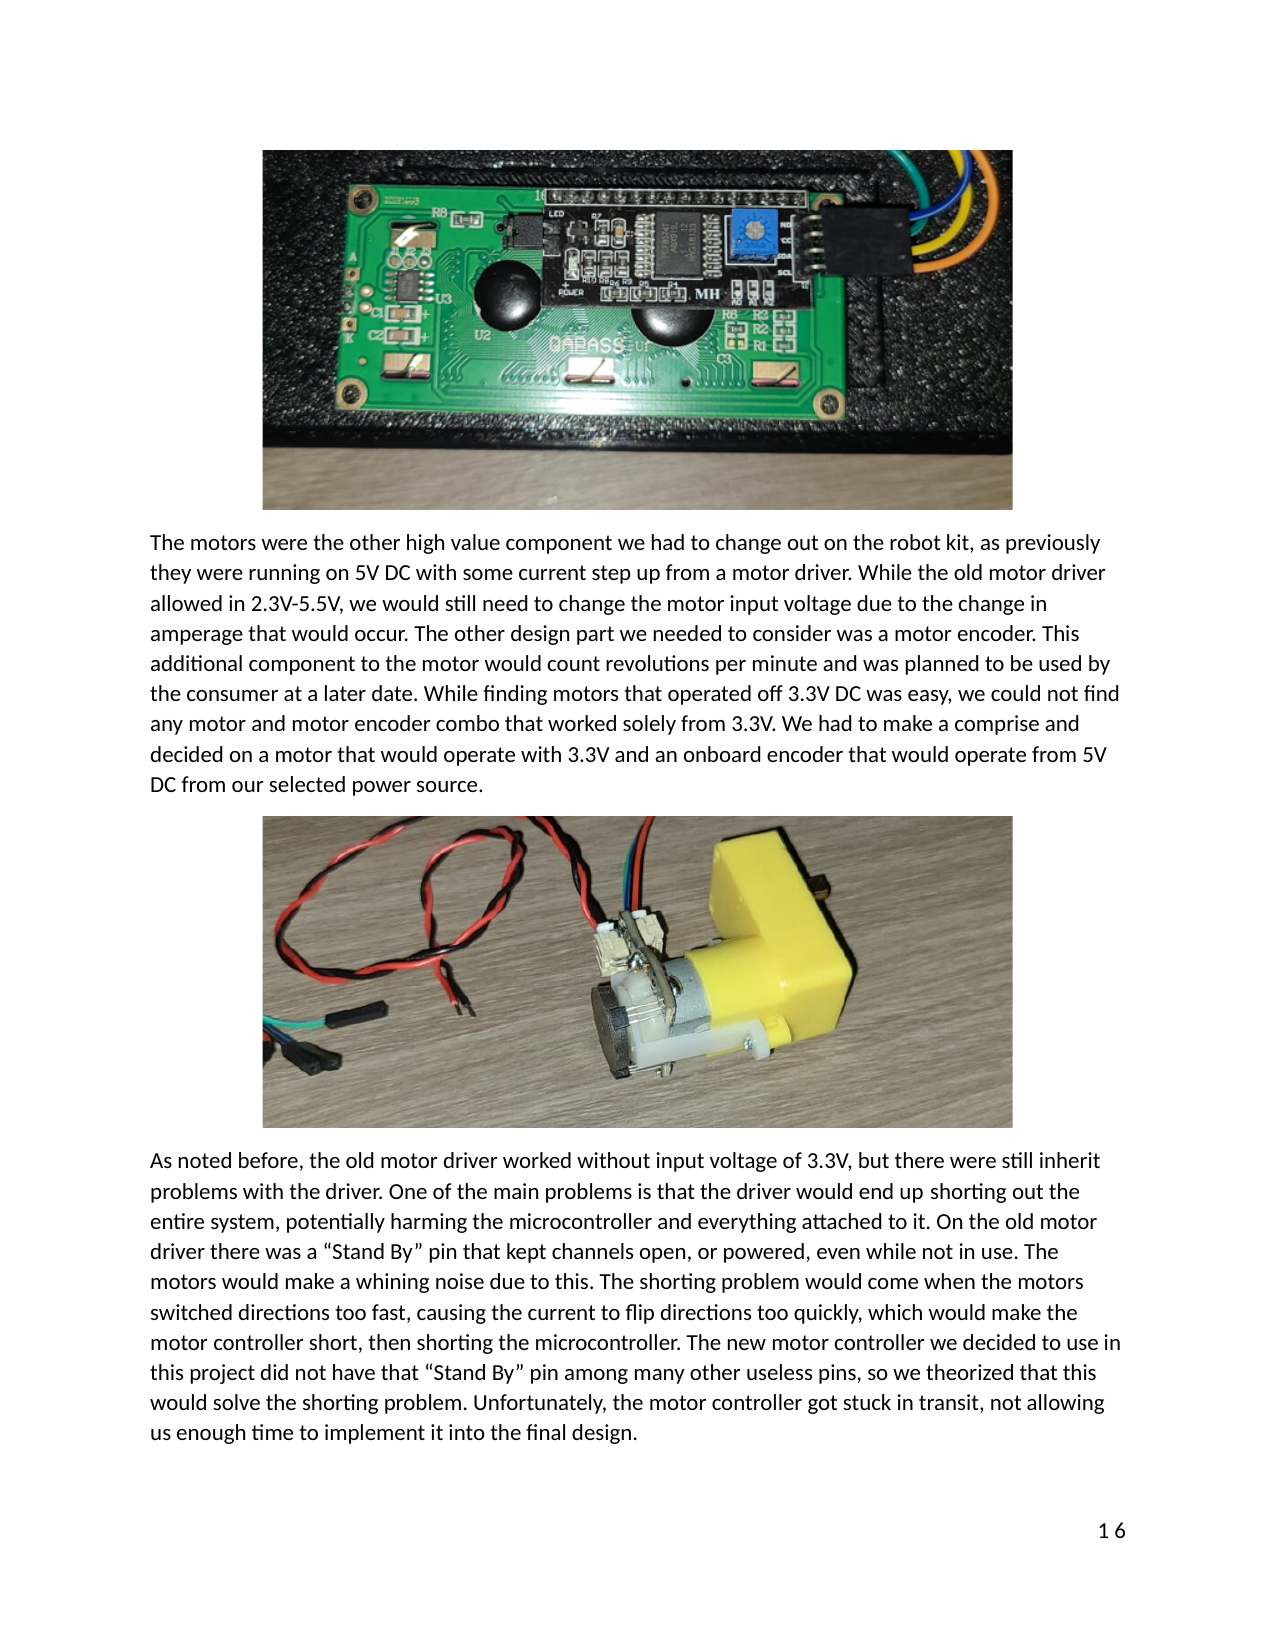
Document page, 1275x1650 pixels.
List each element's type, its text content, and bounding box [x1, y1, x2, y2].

picture [262, 150, 1013, 510]
text The motors were the other high value component we had to change out on the robot kit, as previously they were running on 5V DC with some current step up from a motor driver. While the old motor driver allowed in 2.3V-5.5V, we would still need to change the motor input voltage due to the change in amperage that would occur. The other design part we needed to consider was a motor encoder. This additional component to the motor would count revolutions per minute and was planned to be used by the consumer at a later date. While finding motors that operated off 3.3V DC was easy, we could not find any motor and motor encoder combo that worked solely from 3.3V. We had to make a comprise and decided on a motor that would operate with 3.3V and an onboard encoder that would operate from 5V DC from our selected power source. [150, 528, 1125, 798]
text As noted before, the old motor driver worked without input voltage of 3.3V, but there were still inherit problems with the driver. One of the main problems is that the driver would end up shorting out the entire system, potentially harming the microcontroller and everything attached to it. On the old motor driver there was a “Stand By” pin that kept channels open, or powered, even while not in use. The motors would make a whining noise due to this. The shorting problem would come when the motors switched directions too fast, causing the current to flip directions too quickly, which would make the motor controller short, then shorting the microcontroller. The new motor controller we decided to use in this project did not have that “Stand By” pin among many other useless pins, so we theorized that this would solve the shorting problem. Unfortunately, the motor controller got stuck in transit, not allowing us enough time to implement it into the final design. [150, 1147, 1125, 1446]
picture [262, 816, 1013, 1128]
